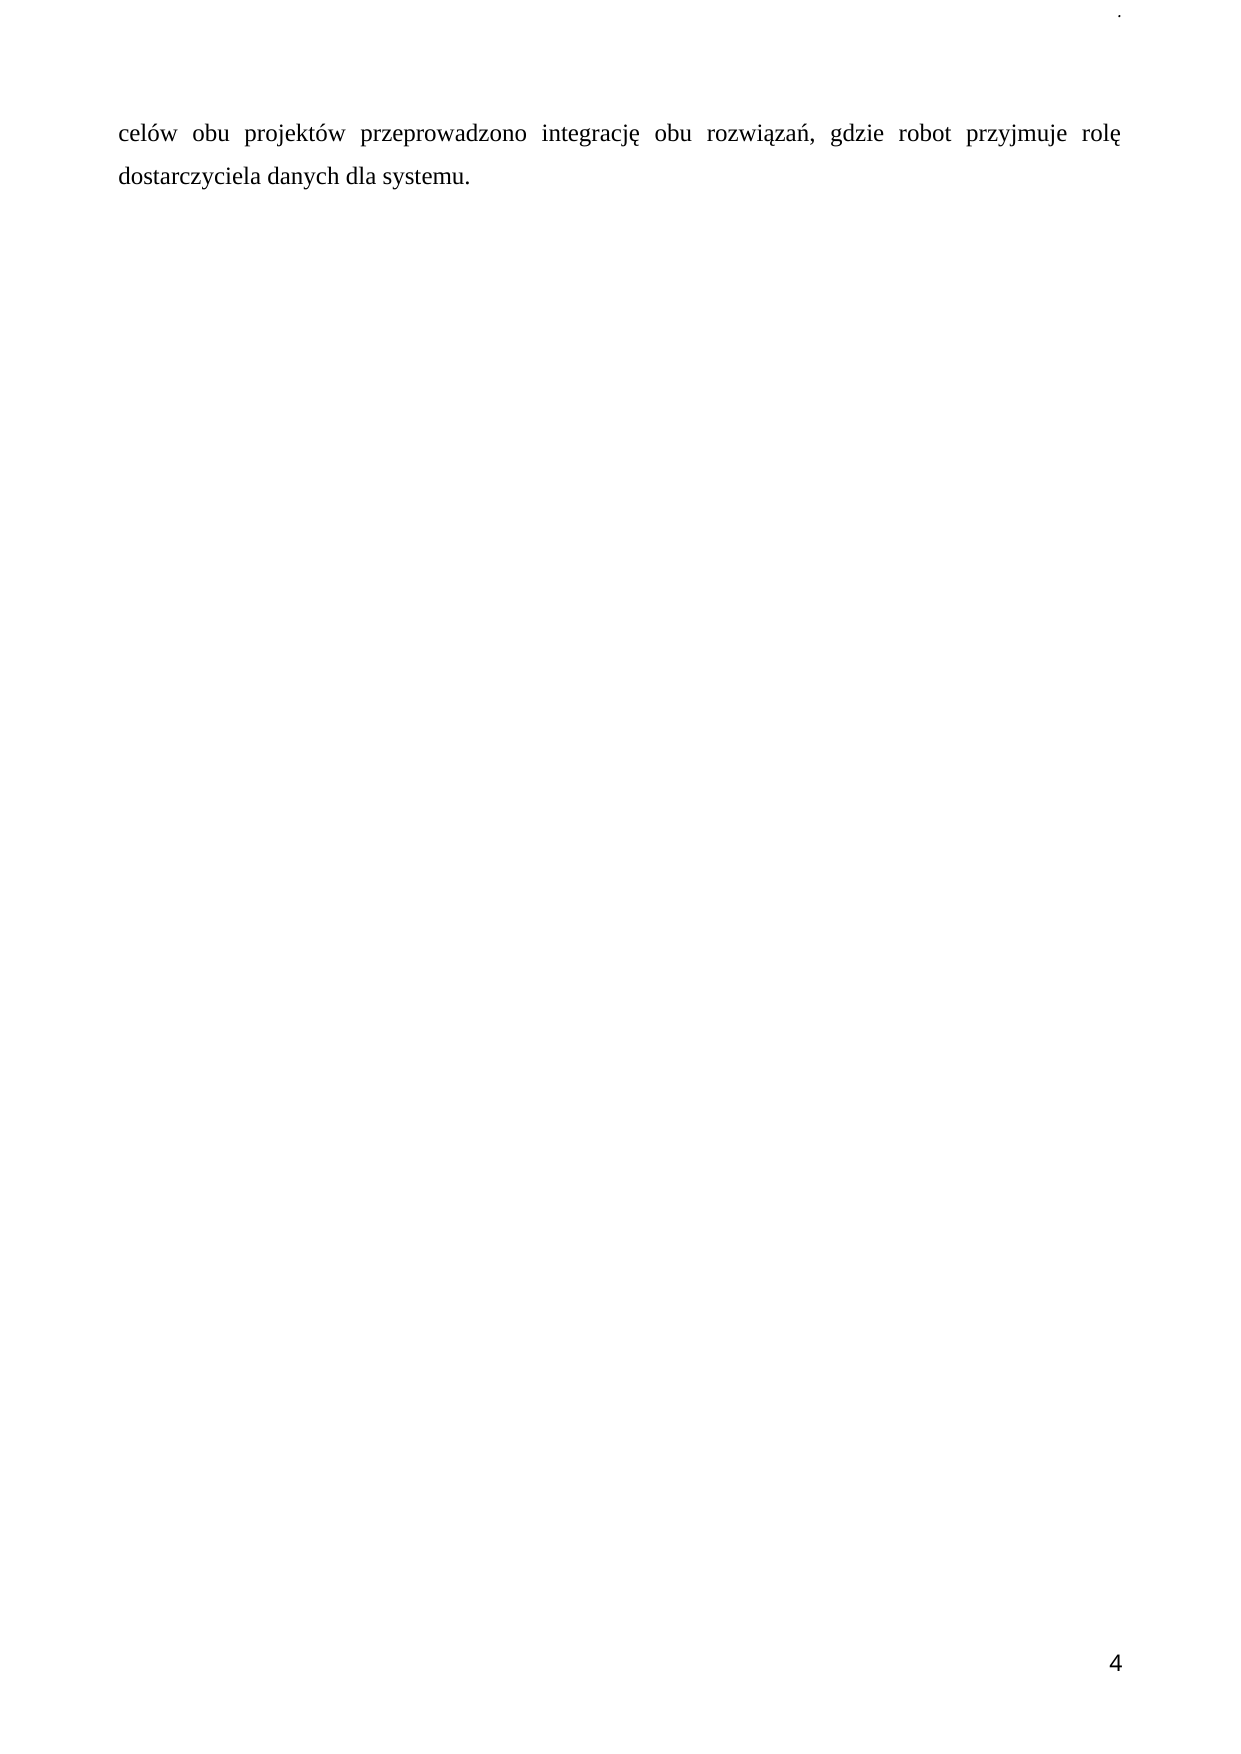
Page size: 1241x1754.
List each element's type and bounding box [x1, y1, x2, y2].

text [118, 118, 1122, 190]
